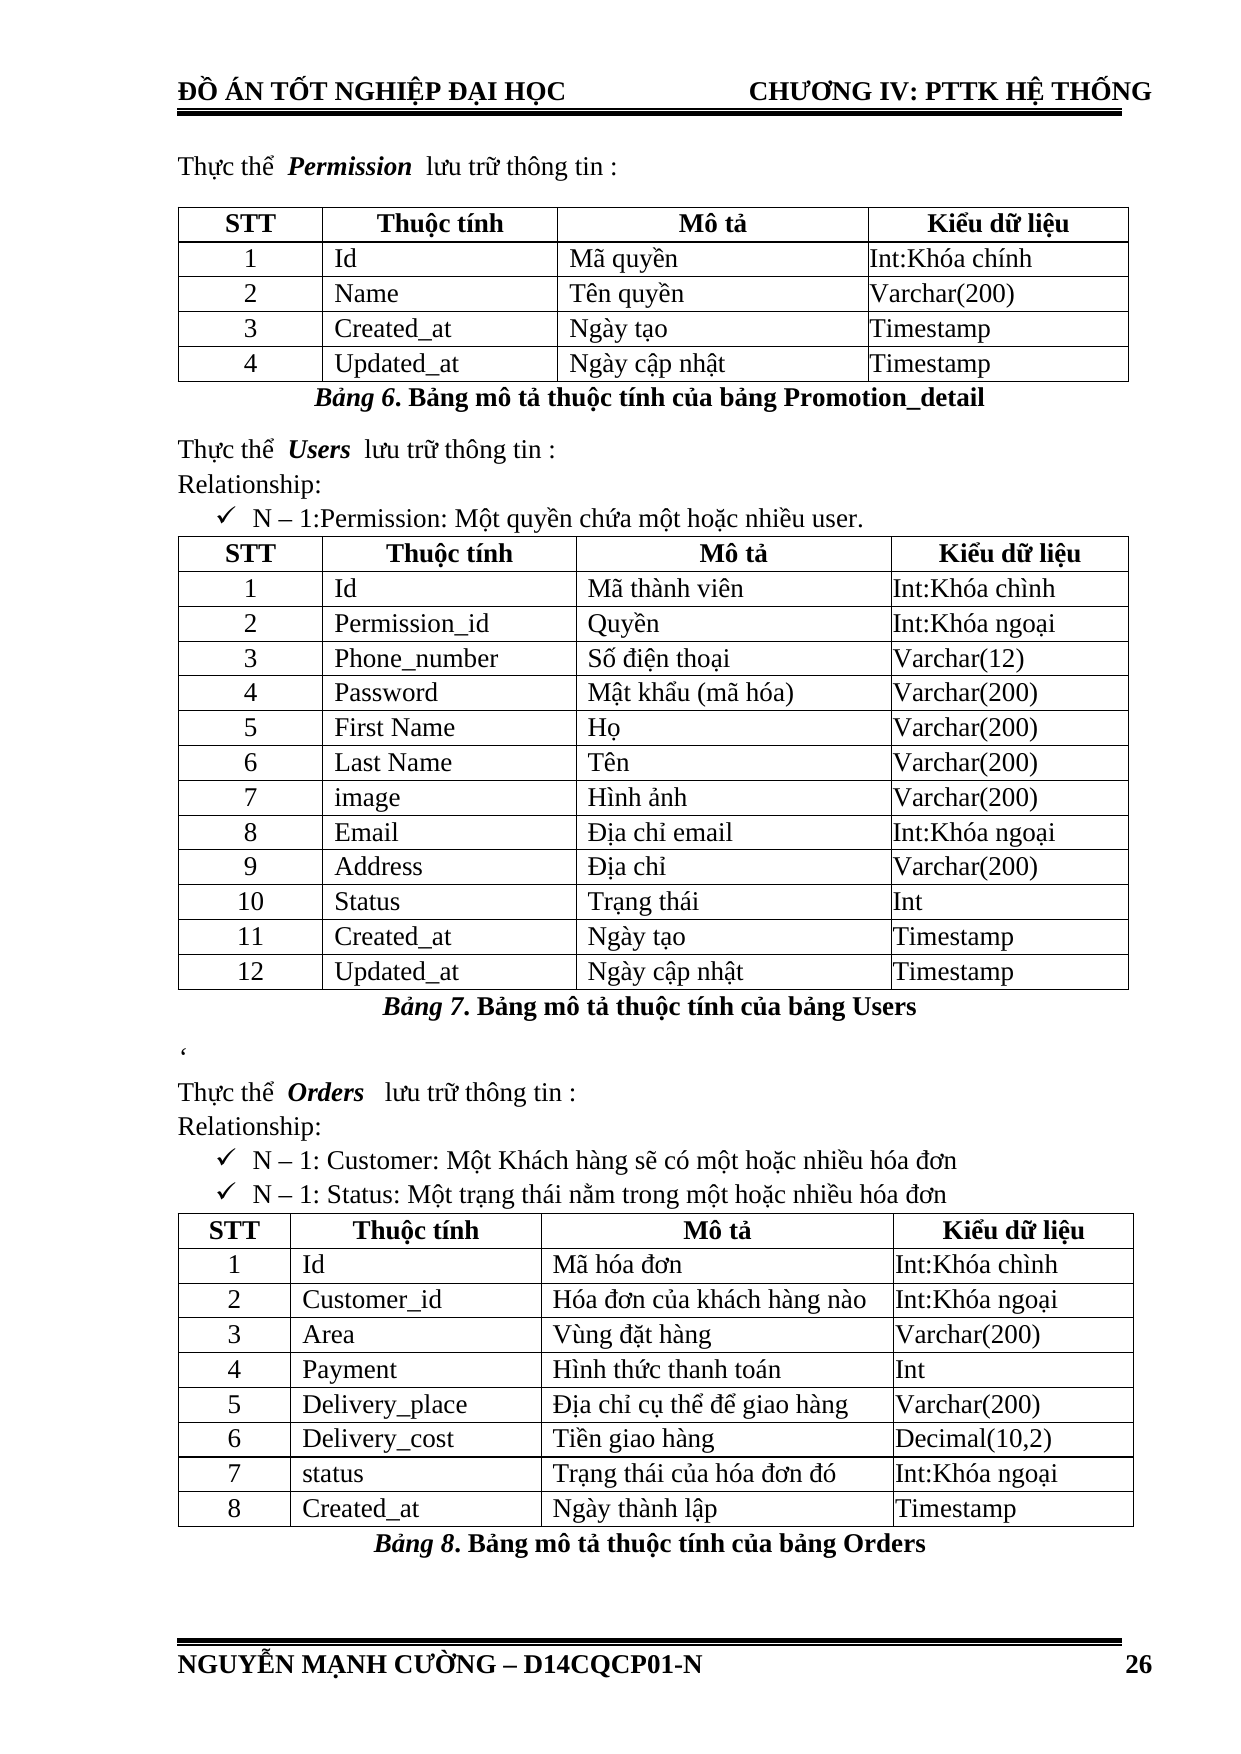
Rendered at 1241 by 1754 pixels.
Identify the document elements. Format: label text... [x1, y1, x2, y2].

table_cell Created_at [291, 1492, 541, 1526]
table_cell 6 [179, 746, 322, 780]
table_header Thuộc tính [291, 1214, 541, 1248]
table_cell Id [291, 1249, 541, 1282]
table_cell 5 [179, 711, 322, 745]
table_cell Họ [577, 711, 891, 745]
table_cell 4 [179, 1353, 290, 1387]
table_cell Address [323, 850, 576, 884]
table_cell 9 [179, 850, 322, 884]
table_cell Hình ảnh [577, 781, 891, 814]
text Thực thể Orders lưu trữ thông tin : [177, 1076, 1122, 1107]
table_cell Created_at [323, 920, 576, 954]
table_cell 1 [179, 1249, 290, 1282]
table_header Mô tả [558, 208, 868, 241]
table_cell 1 [179, 243, 322, 276]
table_cell 7 [179, 781, 322, 814]
table_cell Mã quyền [558, 243, 868, 276]
table_cell Địa chỉ [577, 850, 891, 884]
table_cell Updated_at [323, 347, 557, 381]
table_cell Int:Khóa ngoại [892, 816, 1128, 849]
table_cell Địa chỉ cụ thể để giao hàng [542, 1388, 893, 1422]
table_header Kiểu dữ liệu [869, 208, 1128, 241]
list N – 1:Permission: Một quyền chứa một hoặc nhiều user. [215, 502, 1122, 533]
table_cell Last Name [323, 746, 576, 780]
table_cell Số điện thoại [577, 642, 891, 675]
table_cell Tiền giao hàng [542, 1423, 893, 1456]
table_cell 6 [179, 1423, 290, 1456]
table_cell Timestamp [894, 1492, 1133, 1526]
list N – 1: Status: Một trạng thái nằm trong một hoặc nhiều hóa đơn [215, 1178, 1122, 1210]
table_cell 2 [179, 607, 322, 641]
table_header STT [179, 1214, 290, 1248]
table_header Thuộc tính [323, 537, 576, 571]
table_header Thuộc tính [323, 208, 557, 241]
table_cell Địa chỉ email [577, 816, 891, 849]
table_cell Created_at [323, 312, 557, 346]
table_cell Decimal(10,2) [894, 1423, 1133, 1456]
text Bảng . Bảng mô tả thuộc tính của bảng Orders [177, 1527, 1122, 1558]
table_cell Varchar(200) [894, 1388, 1133, 1422]
table_cell 1 [179, 572, 322, 606]
table_cell Varchar(200) [892, 676, 1128, 710]
table_cell Varchar(12) [892, 642, 1128, 675]
table_cell Quyền [577, 607, 891, 641]
table_cell Int:Khóa ngoại [894, 1458, 1133, 1491]
table_cell Delivery_place [291, 1388, 541, 1422]
table_cell Ngày tạo [558, 312, 868, 346]
table_cell status [291, 1458, 541, 1491]
table_cell 4 [179, 676, 322, 710]
table_cell 11 [179, 920, 322, 954]
text ‘ [177, 1042, 1122, 1073]
table_cell 2 [179, 1284, 290, 1317]
table_cell Password [323, 676, 576, 710]
table_cell Permission_id [323, 607, 576, 641]
table_cell 5 [179, 1388, 290, 1422]
table_cell Trạng thái [577, 885, 891, 919]
list N – 1: Customer: Một Khách hàng sẽ có một hoặc nhiều hóa đơn [215, 1144, 1122, 1175]
table_cell 3 [179, 1318, 290, 1352]
table_cell Trạng thái của hóa đơn đó [542, 1458, 893, 1491]
table_cell Ngày thành lập [542, 1492, 893, 1526]
table_cell Delivery_cost [291, 1423, 541, 1456]
table_cell Int:Khóa chính [869, 243, 1128, 276]
table_cell Timestamp [892, 955, 1128, 988]
table_cell Varchar(200) [892, 711, 1128, 745]
table_cell Hình thức thanh toán [542, 1353, 893, 1387]
table_cell Timestamp [869, 312, 1128, 346]
table_cell Timestamp [869, 347, 1128, 381]
table_cell First Name [323, 711, 576, 745]
table_cell Ngày cập nhật [558, 347, 868, 381]
table_cell Name [323, 277, 557, 311]
table_cell 3 [179, 312, 322, 346]
table_cell 4 [179, 347, 322, 381]
table_cell Status [323, 885, 576, 919]
table_cell Updated_at [323, 955, 576, 988]
table_cell Vùng đặt hàng [542, 1318, 893, 1352]
table_cell Area [291, 1318, 541, 1352]
table_header Kiểu dữ liệu [894, 1214, 1133, 1248]
table_header Mô tả [542, 1214, 893, 1248]
table_cell Customer_id [291, 1284, 541, 1317]
text Thực thể Users lưu trữ thông tin : [177, 433, 1122, 465]
table_cell Int:Khóa ngoại [892, 607, 1128, 641]
table_cell 7 [179, 1458, 290, 1491]
table_cell Int:Khóa ngoại [894, 1284, 1133, 1317]
table_cell Ngày tạo [577, 920, 891, 954]
table_cell Int [894, 1353, 1133, 1387]
table_cell Varchar(200) [892, 781, 1128, 814]
table_header STT [179, 208, 322, 241]
table_cell Tên quyền [558, 277, 868, 311]
table_cell Tên [577, 746, 891, 780]
table_cell Varchar(200) [869, 277, 1128, 311]
table_cell Id [323, 572, 576, 606]
table_cell Int [892, 885, 1128, 919]
table_header STT [179, 537, 322, 571]
table_cell Hóa đơn của khách hàng nào [542, 1284, 893, 1317]
table_cell 10 [179, 885, 322, 919]
table_cell Timestamp [892, 920, 1128, 954]
table_header Kiểu dữ liệu [892, 537, 1128, 571]
table_cell image [323, 781, 576, 814]
table_cell 3 [179, 642, 322, 675]
table_cell Mật khẩu (mã hóa) [577, 676, 891, 710]
text Bảng . Bảng mô tả thuộc tính của bảng Promotion_detail [177, 382, 1122, 413]
text Relationship: [177, 1110, 1122, 1141]
table_header Mô tả [577, 537, 891, 571]
table_cell Varchar(200) [892, 850, 1128, 884]
text Relationship: [177, 468, 1122, 499]
table_cell Payment [291, 1353, 541, 1387]
table_cell Int:Khóa chình [892, 572, 1128, 606]
table_cell Phone_number [323, 642, 576, 675]
table_cell Varchar(200) [894, 1318, 1133, 1352]
table_cell Id [323, 243, 557, 276]
text Thực thể Permission lưu trữ thông tin : [177, 150, 1122, 181]
table_cell 8 [179, 1492, 290, 1526]
text Bảng . Bảng mô tả thuộc tính của bảng Users [177, 990, 1122, 1021]
table_cell Email [323, 816, 576, 849]
table_cell Varchar(200) [892, 746, 1128, 780]
table_cell Mã thành viên [577, 572, 891, 606]
table_cell 2 [179, 277, 322, 311]
table_cell 8 [179, 816, 322, 849]
table_cell Ngày cập nhật [577, 955, 891, 988]
table_cell Mã hóa đơn [542, 1249, 893, 1282]
table_cell 12 [179, 955, 322, 988]
table_cell Int:Khóa chình [894, 1249, 1133, 1282]
